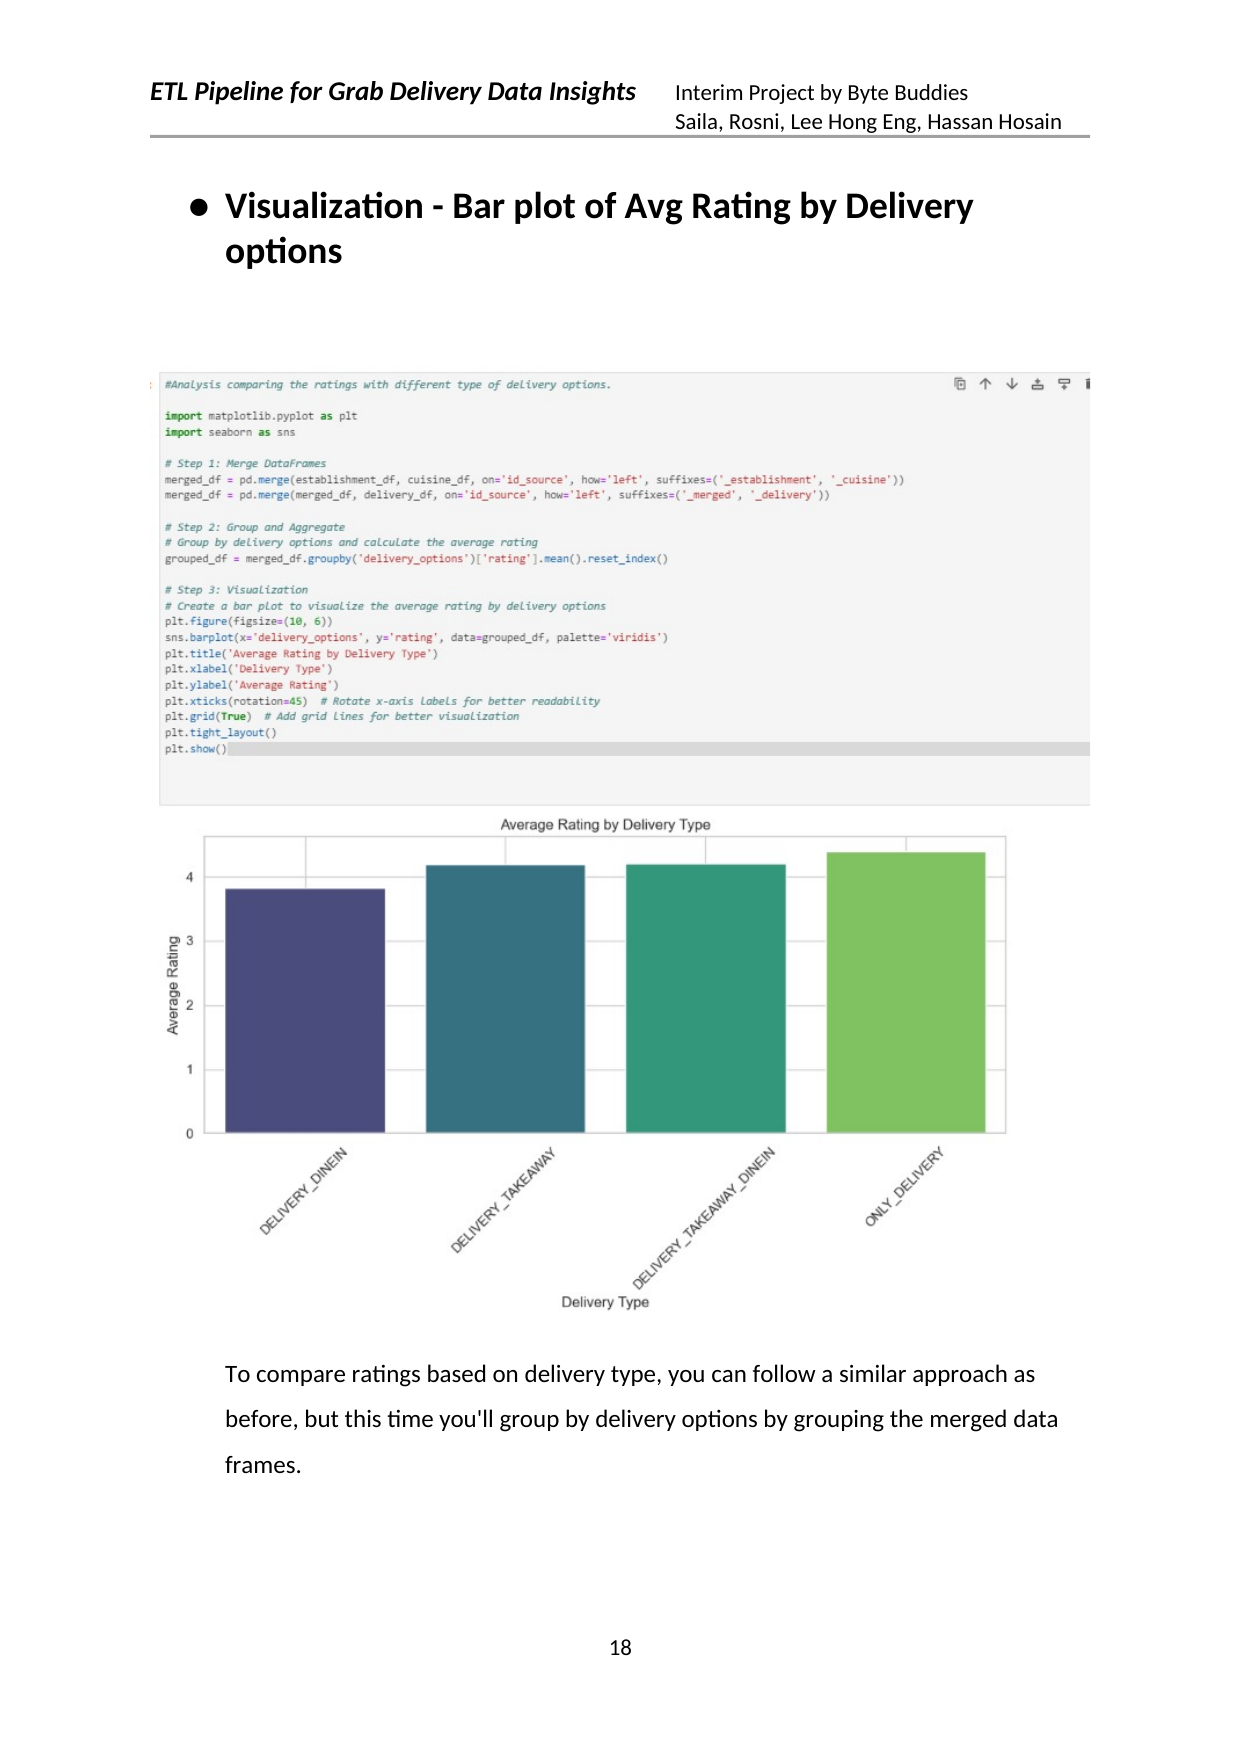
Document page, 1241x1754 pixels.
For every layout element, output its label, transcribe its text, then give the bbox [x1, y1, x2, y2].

picture [150, 364, 1091, 1315]
subtitle Visualization - Bar plot of Avg Rating by Delivery options [187, 182, 1090, 273]
text To compare ratings based on delivery type, you can follow a similar approach as before, but this time you'll group by delivery options by grouping the merged data frames. [225, 1358, 1090, 1480]
